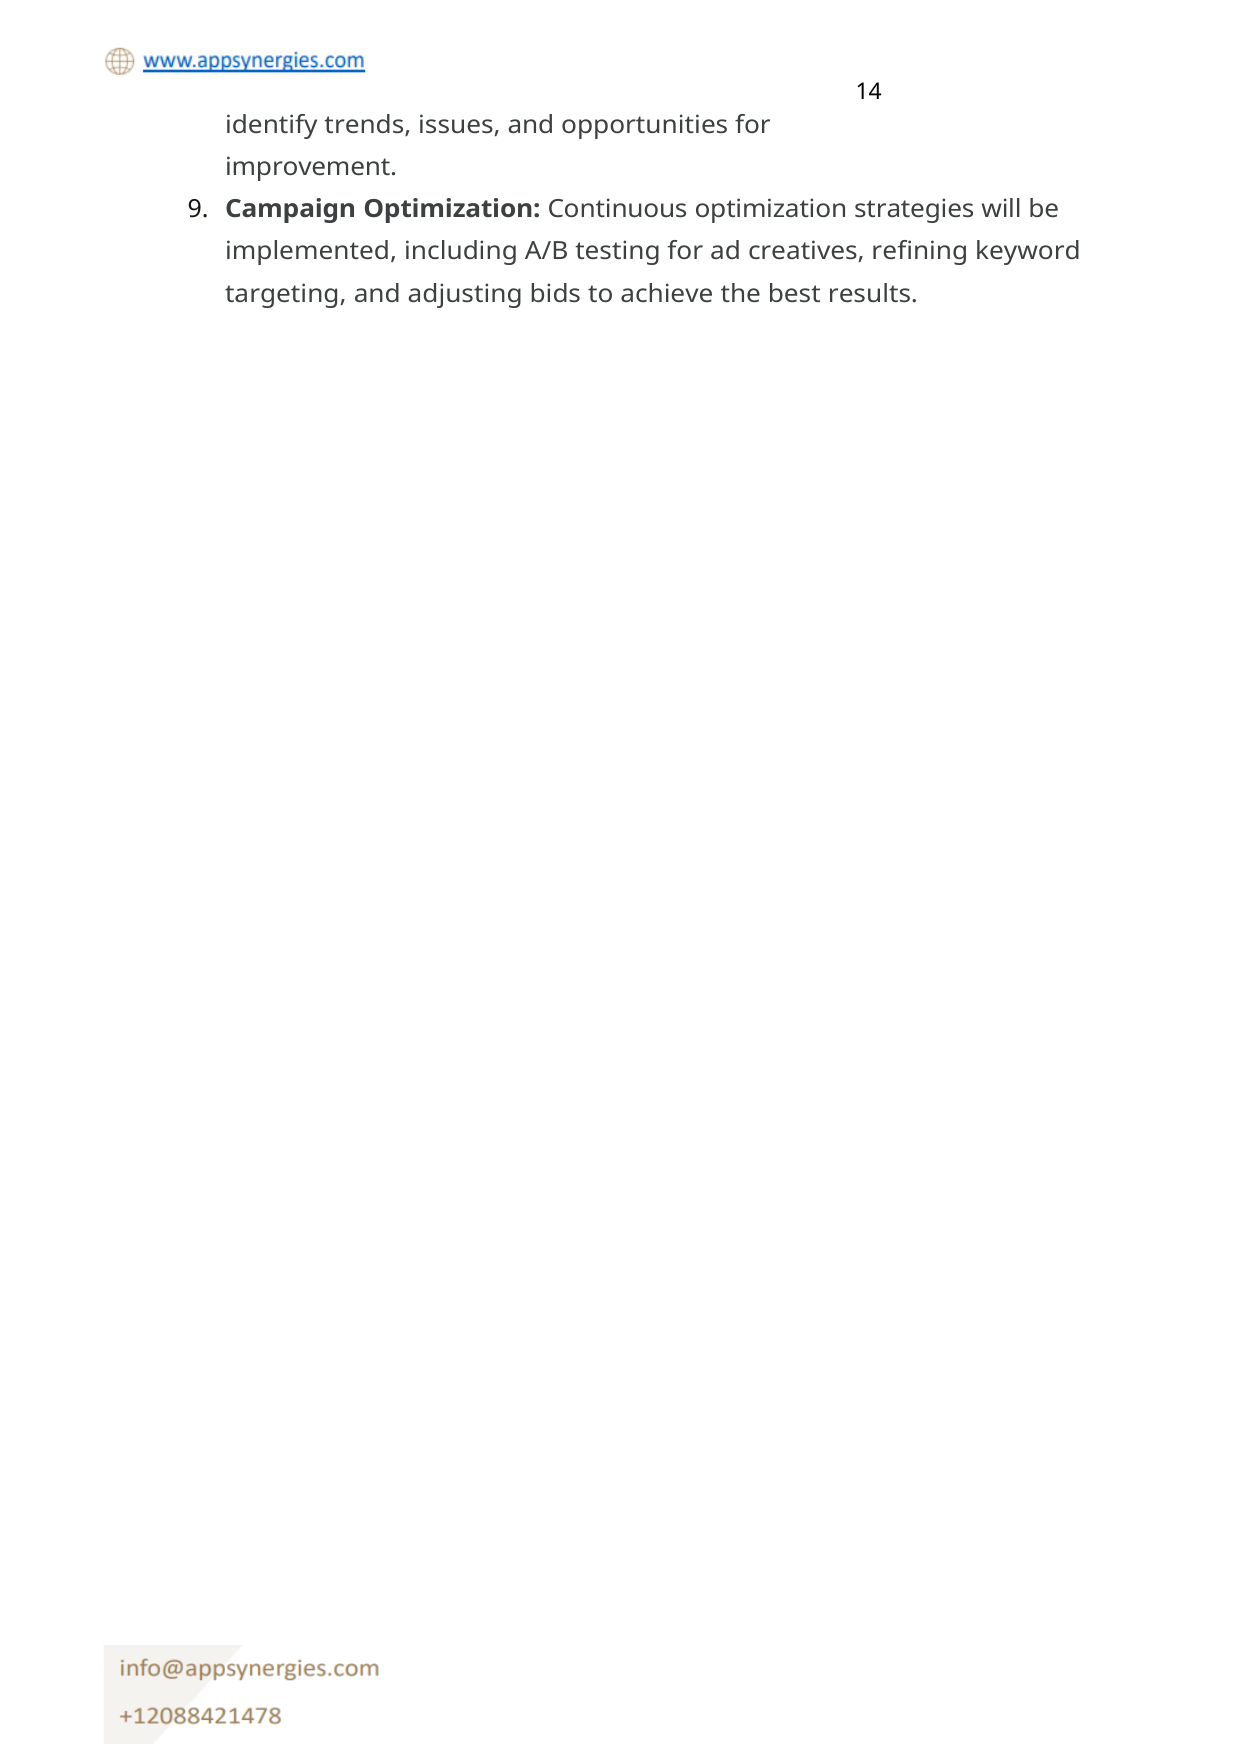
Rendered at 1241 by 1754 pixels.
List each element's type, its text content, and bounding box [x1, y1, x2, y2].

picture [103, 40, 369, 84]
list Campaign Optimization: Continuous optimization strategies will be implemented, including A/B testing for ad creatives, refining keyword targeting, and adjusting bids to achieve the best results. [187, 190, 1086, 309]
picture [103, 1645, 380, 1744]
text improvement. [225, 149, 1211, 183]
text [225, 106, 1211, 140]
